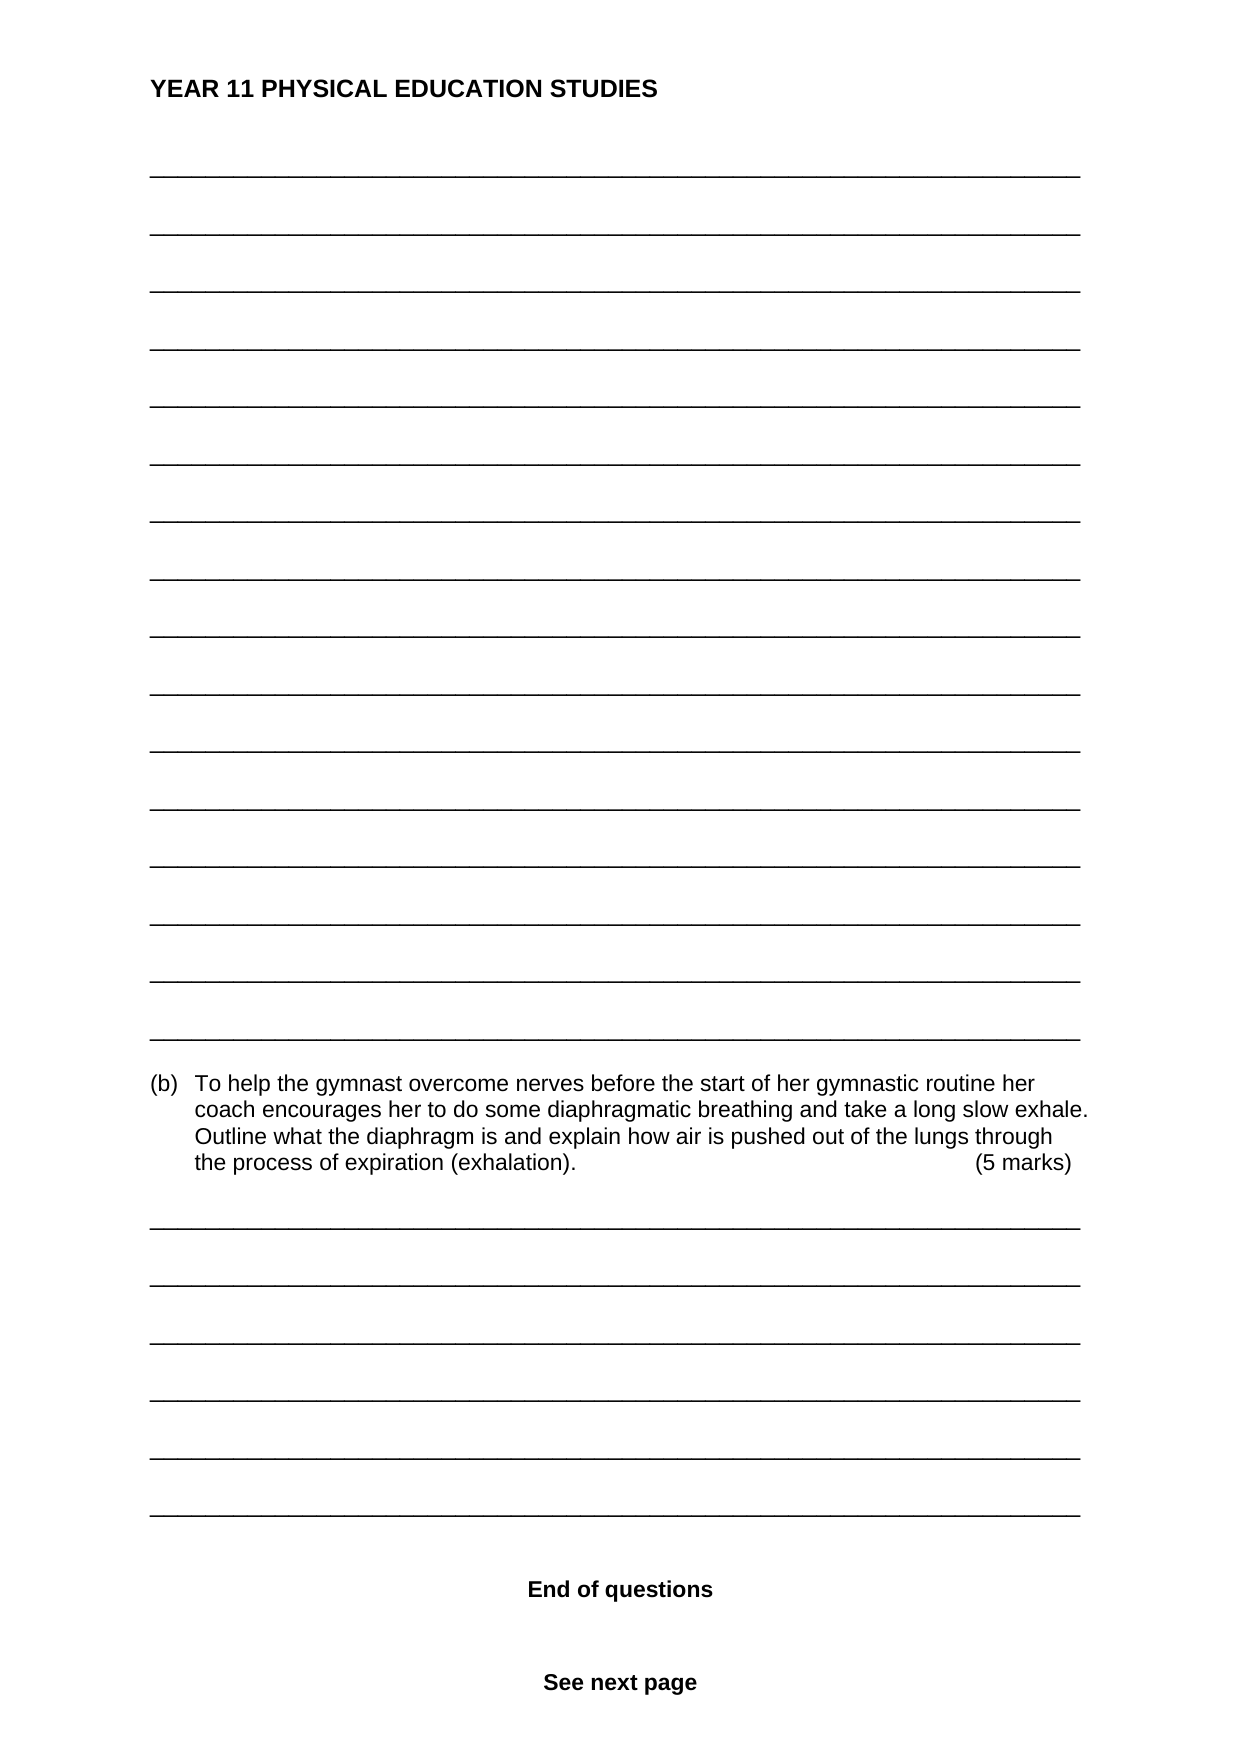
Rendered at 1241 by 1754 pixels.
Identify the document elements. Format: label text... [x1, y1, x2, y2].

text End of questions [150, 1576, 1090, 1602]
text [150, 150, 1090, 236]
text ______________________________________________________________________________________________________________________________________ [150, 495, 1090, 581]
text ______________________________________________________________________________________________________________________________________ [150, 1317, 1090, 1403]
text ______________________________________________________________________________________________________________________________________ [150, 840, 1090, 926]
text ______________________________________________________________________________________________________________________________________ [150, 380, 1090, 466]
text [150, 265, 1090, 351]
list To help the gymnast overcome nerves before the start of her gymnastic routine her coach encourages her to do some diaphragmatic breathing and take a long slow exhale. Outline what the diaphragm is and explain how air is pushed out of the lungs through the process of expiration (exhalation). (5 marks) [150, 1070, 1090, 1175]
text ______________________________________________________________________________________________________________________________________ [150, 955, 1090, 1041]
text ______________________________________________________________________________________________________________________________________ [150, 610, 1090, 696]
text ______________________________________________________________________________________________________________________________________ [150, 1202, 1090, 1288]
text ______________________________________________________________________________________________________________________________________ [150, 1432, 1090, 1518]
text ______________________________________________________________________________________________________________________________________ [150, 725, 1090, 811]
